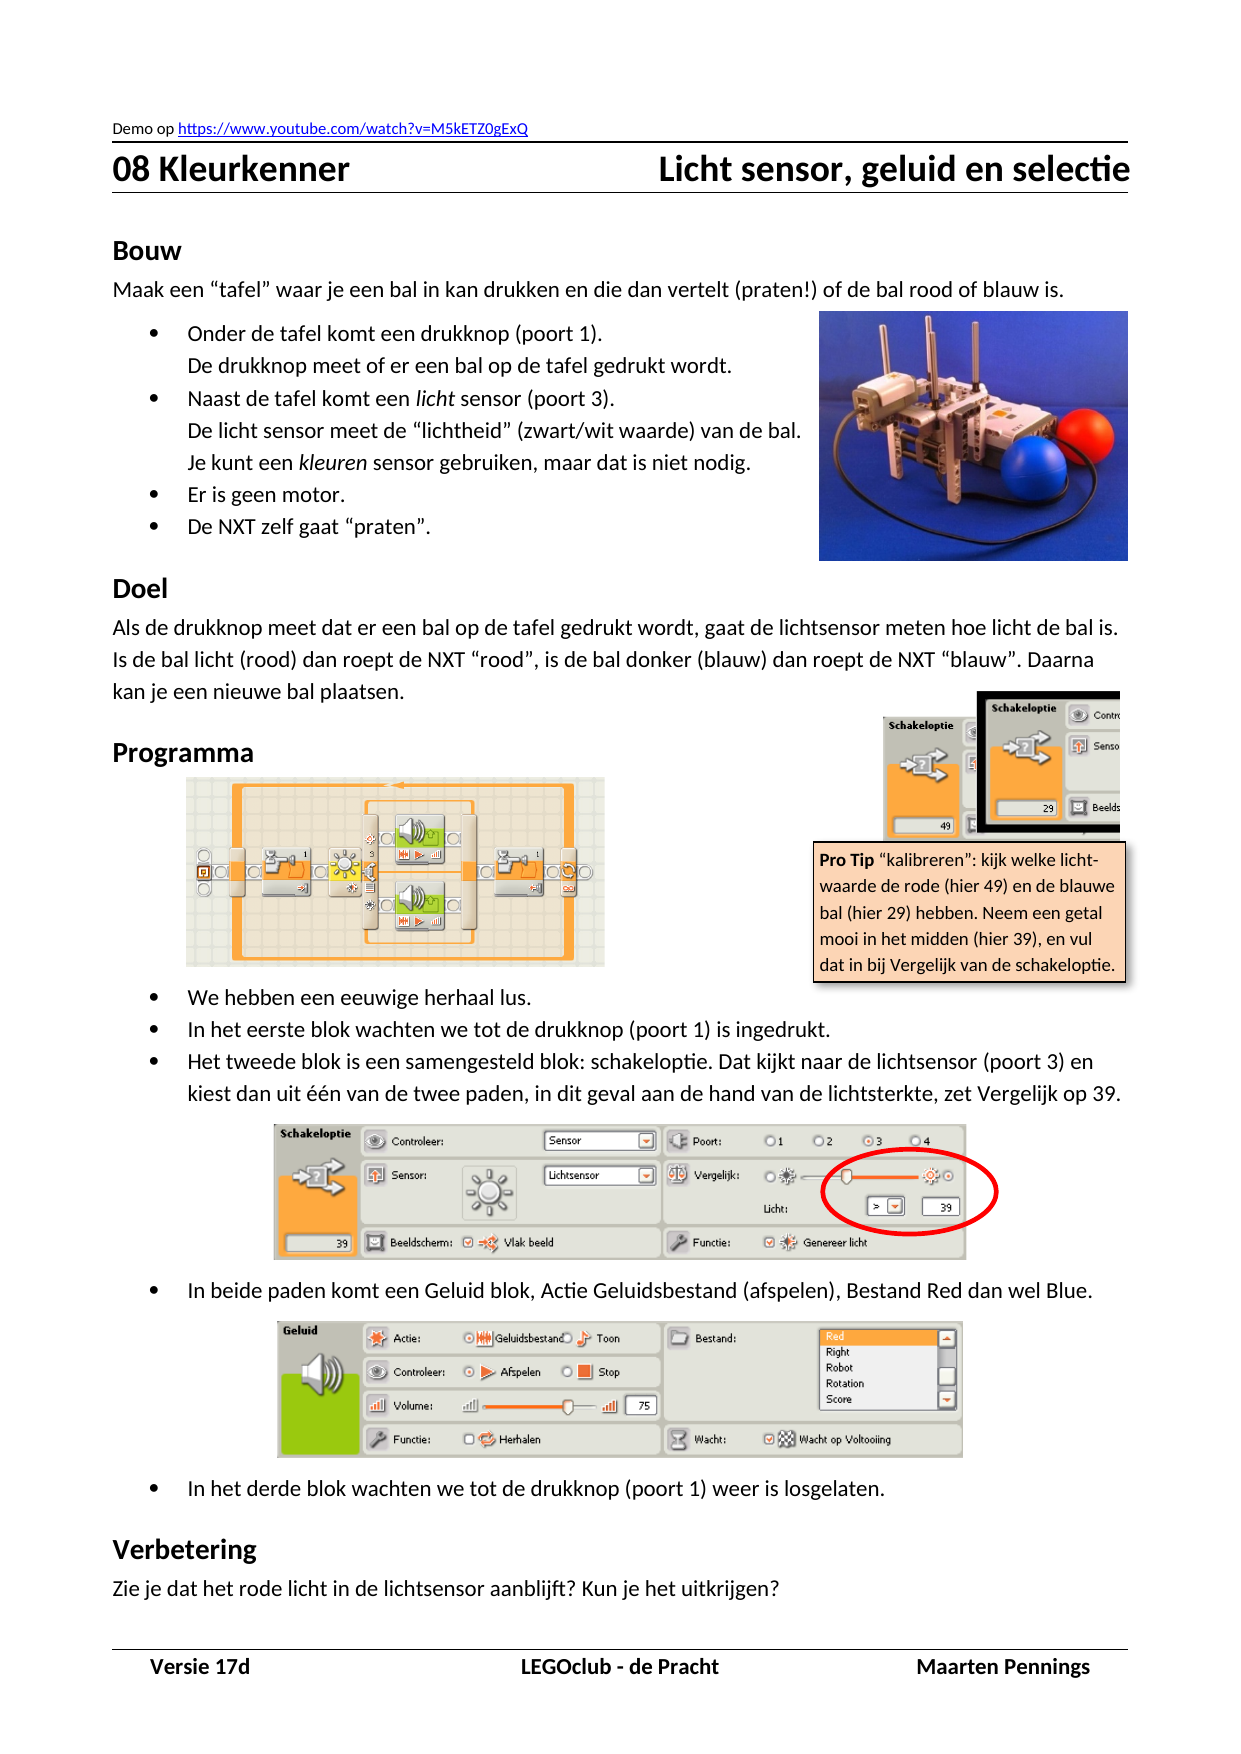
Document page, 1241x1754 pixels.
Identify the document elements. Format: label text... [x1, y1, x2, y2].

text Als de drukknop meet dat er een bal op de tafel gedrukt wordt, gaat de lichtsensor meten hoe licht de bal is. Is de bal licht (rood) dan roept de NXT “rood”, is de bal donker (blauw) dan roept de NXT “blauw”. Daarna kan je een nieuwe bal plaatsen. [112, 613, 1128, 705]
text Zie je dat het rode licht in de lichtsensor aanblijft? Kun je het uitkrijgen? [112, 1574, 1128, 1602]
text Demo op https://www.youtube.com/watch?v=M5kETZ0gExQ [112, 118, 1128, 138]
list Naast de tafel komt een licht sensor (poort 3). De licht sensor meet de “lichtheid” (zwart/wit waarde) van de bal. Je kunt een kleuren sensor gebruiken, maar dat is niet nodig. [150, 384, 806, 476]
list Het tweede blok is een samengesteld blok: schakeloptie. Dat kijkt naar de lichtsensor (poort 3) en kiest dan uit één van de twee paden, in dit geval aan de hand van de lichtsterkte, zet Vergelijk op 39. [150, 1047, 1128, 1107]
picture [826, 1152, 967, 1231]
picture [277, 1321, 963, 1458]
list Onder de tafel komt een drukknop (poort 1). De drukknop meet of er een bal op de tafel gedrukt wordt. [150, 319, 819, 379]
text Programma [112, 734, 878, 770]
list Er is geen motor. [150, 480, 819, 508]
picture [878, 687, 1120, 841]
list In het eerste blok wachten we tot de drukknop (poort 1) is ingedrukt. [150, 1015, 1128, 1043]
list In beide paden komt een Geluid blok, Actie Geluidsbestand (afspelen), Bestand Red dan wel Blue. [150, 1277, 1128, 1305]
picture [819, 311, 1128, 561]
list De NXT zelf gaat “praten”. [150, 512, 819, 541]
text Doel [112, 570, 1128, 605]
text 08 Kleurkenner Licht sensor, geluid en selectie [112, 143, 1128, 192]
picture [273, 1124, 967, 1260]
list In het derde blok wachten we tot de drukknop (poort 1) weer is losgelaten. [150, 1474, 1128, 1502]
text Bouw [112, 232, 1128, 267]
text Maak een “tafel” waar je een bal in kan drukken en die dan vertelt (praten!) of de bal rood of blauw is. [112, 275, 1128, 303]
list We hebben een eeuwige herhaal lus. [150, 983, 1128, 1011]
text Verbetering [112, 1531, 1128, 1567]
picture [186, 777, 605, 967]
